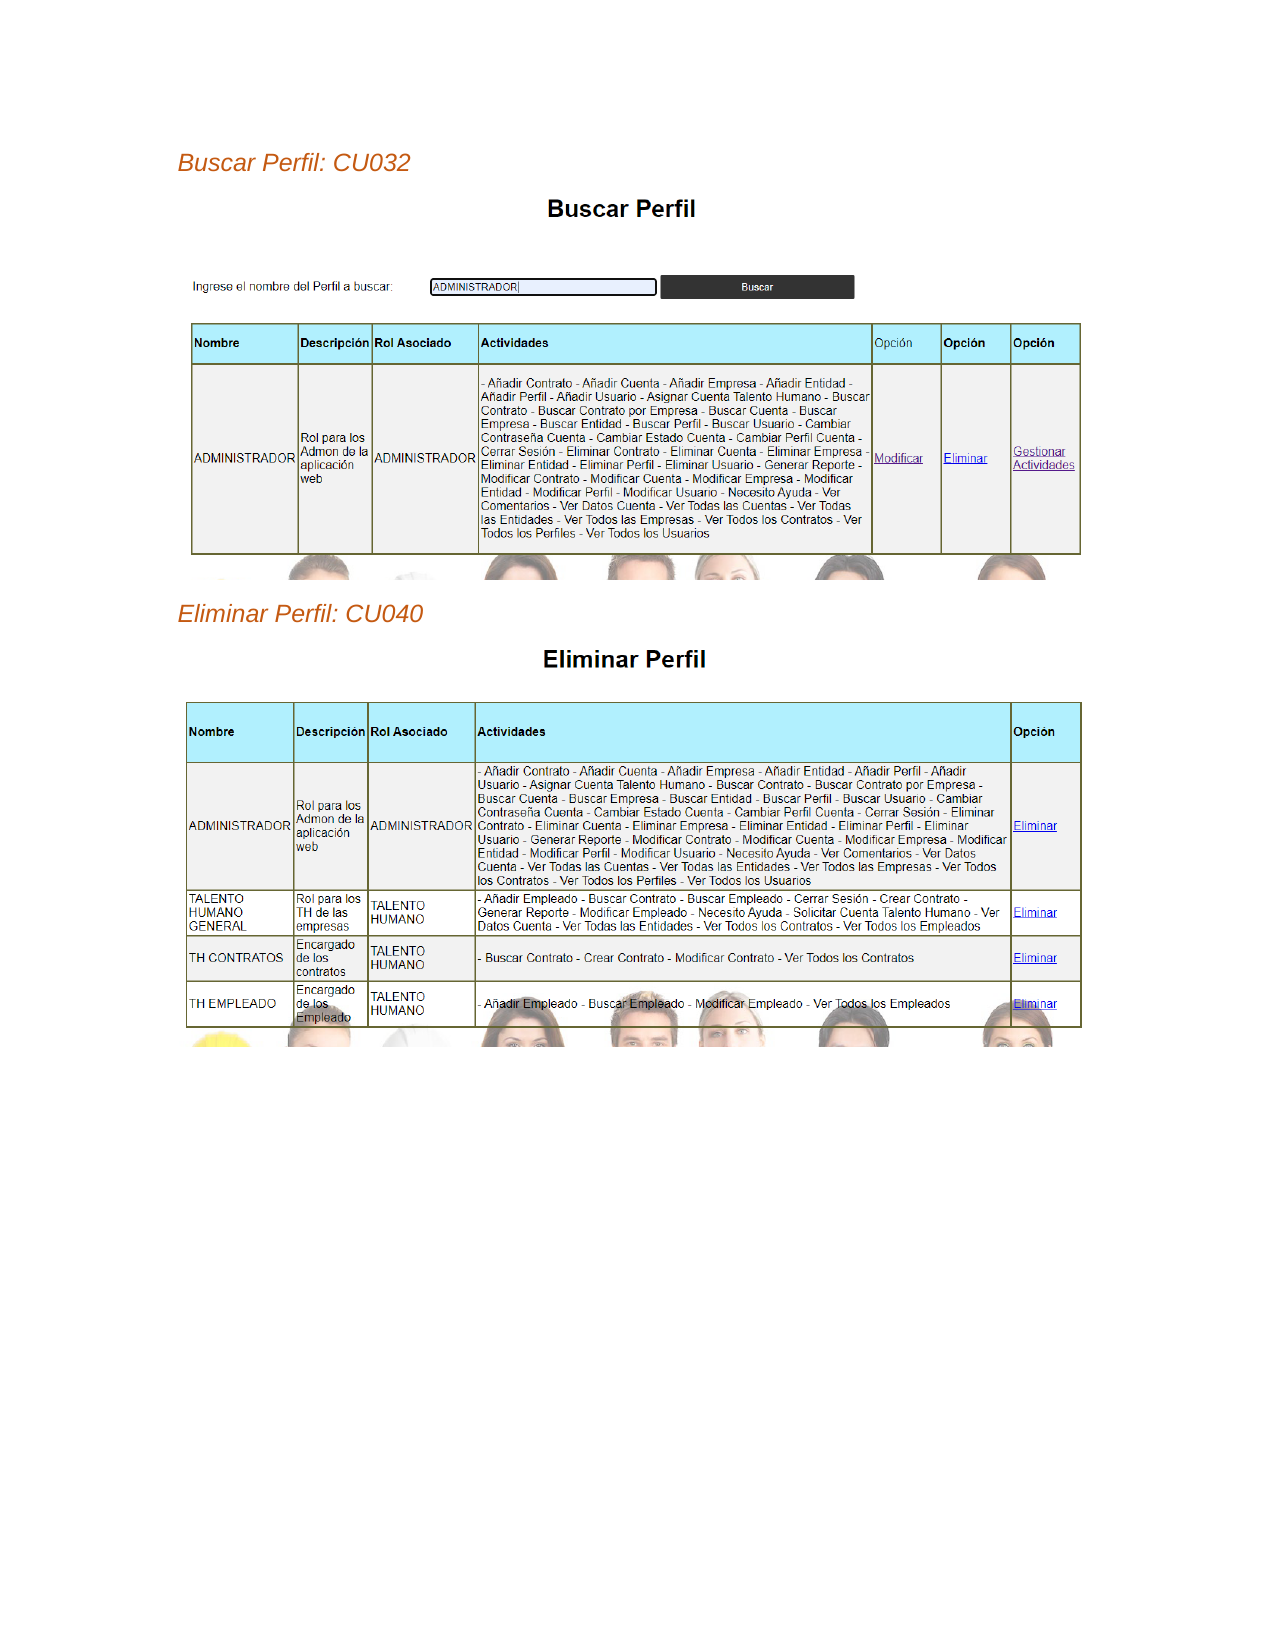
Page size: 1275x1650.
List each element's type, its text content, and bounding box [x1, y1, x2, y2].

subtitle Eliminar Perfil: CU040 [177, 599, 1098, 628]
picture [177, 178, 1098, 580]
picture [177, 630, 1098, 1047]
subtitle Buscar Perfil: CU032 [177, 148, 1098, 176]
